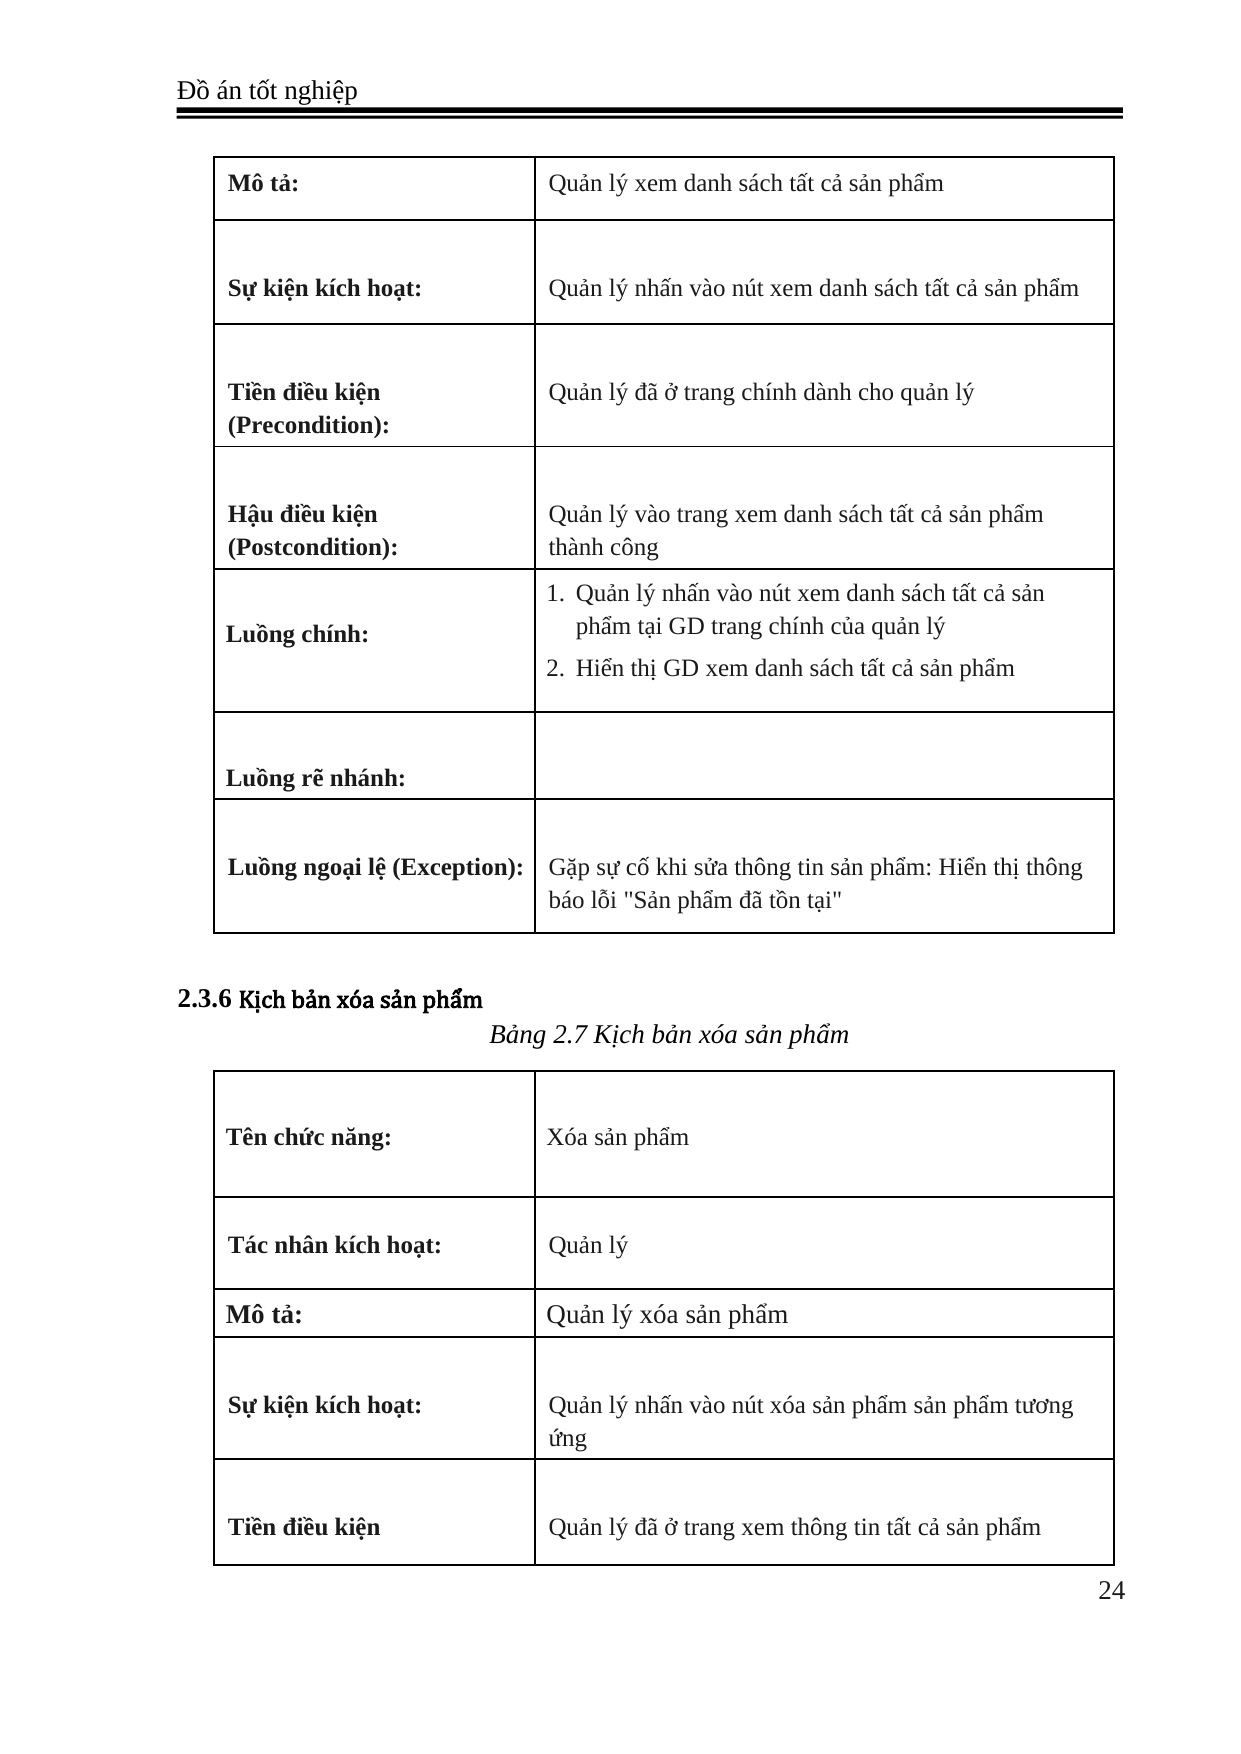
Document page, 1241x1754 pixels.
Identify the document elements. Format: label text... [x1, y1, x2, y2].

subtitle Kịch bản xóa sản phẩm [177, 982, 1125, 1013]
table_cell Quản lý nhấn vào nút xem danh sách tất cả sản phẩm tại GD trang chính của quản lý Hiển thị GD xem danh sách tất cả sản phẩm [536, 570, 1113, 711]
table_cell [215, 1198, 534, 1288]
table_cell Quản lý xóa sản phẩm [536, 1290, 1113, 1336]
table_header Tên chức năng: [215, 1072, 534, 1196]
table_cell [536, 1460, 1113, 1564]
table_cell [215, 1338, 534, 1458]
text Bảng 2.7 Kịch bản xóa sản phẩm [216, 1018, 1125, 1049]
table_cell [215, 800, 534, 932]
table_cell [215, 221, 534, 323]
table_cell [536, 713, 1113, 798]
table_cell [536, 1198, 1113, 1288]
table_cell [215, 158, 534, 219]
table_cell [215, 325, 534, 446]
table_cell [215, 447, 534, 568]
table_cell [536, 447, 1113, 568]
table_cell [536, 158, 1113, 219]
table_cell [215, 1460, 534, 1564]
table_cell Luồng rẽ nhánh: [215, 713, 534, 798]
table_cell Luồng chính: [215, 570, 534, 711]
table_cell [536, 325, 1113, 446]
table_cell [536, 1338, 1113, 1458]
table_cell Mô tả: [215, 1290, 534, 1336]
table_cell [536, 800, 1113, 932]
table_header Xóa sản phẩm [536, 1072, 1113, 1196]
table_cell [536, 221, 1113, 323]
